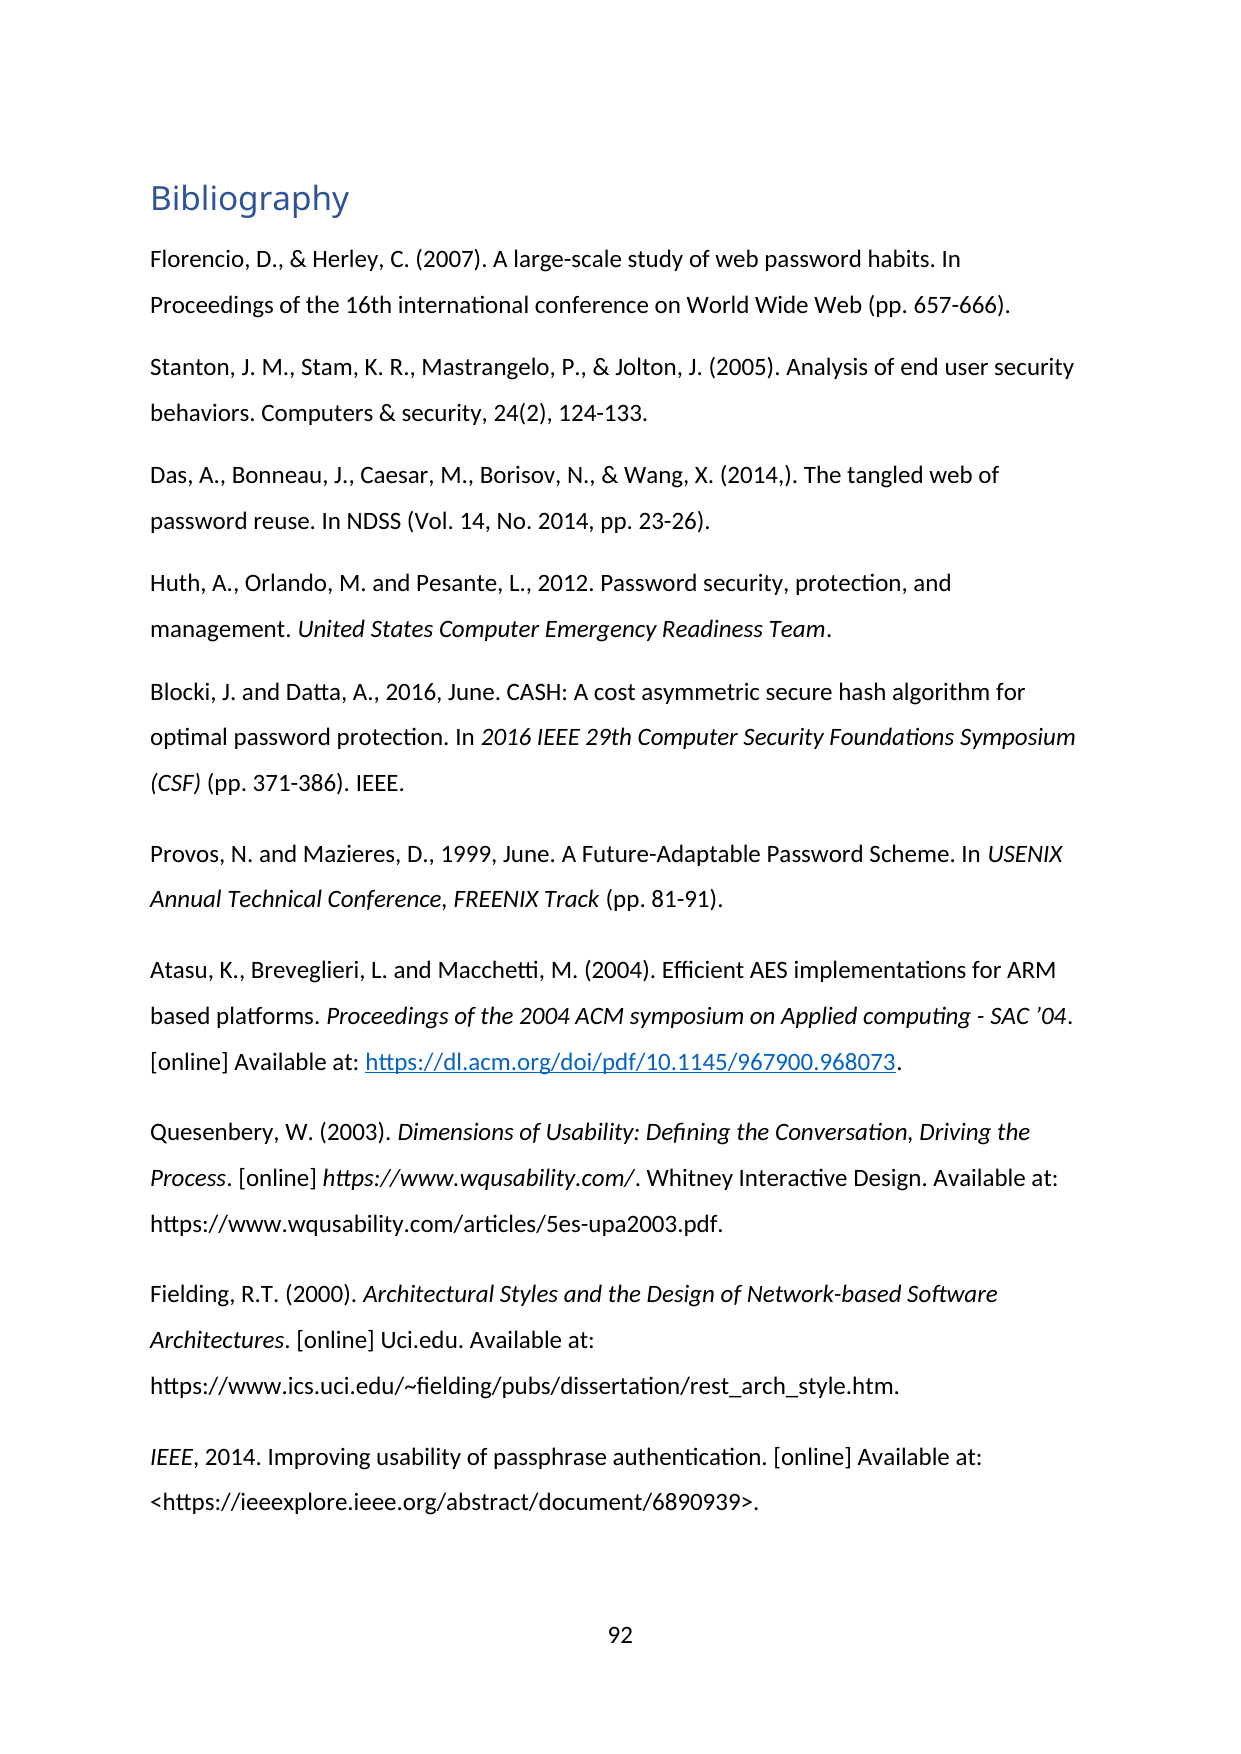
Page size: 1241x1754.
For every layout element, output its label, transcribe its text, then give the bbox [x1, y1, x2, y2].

text IEEE, 2014. Improving usability of passphrase authentication. [online] Available at: <https://ieeexplore.ieee.org/abstract/document/6890939>. [150, 1441, 1090, 1517]
text Stanton, J. M., Stam, K. R., Mastrangelo, P., & Jolton, J. (2005). Analysis of end user security behaviors. Computers & security, 24(2), 124-133. [150, 351, 1090, 427]
text Florencio, D., & Herley, C. (2007). A large-scale study of web password habits. In Proceedings of the 16th international conference on World Wide Web (pp. 657-666). [150, 243, 1090, 319]
text Huth, A., Orlando, M. and Pesante, L., 2012. Password security, protection, and management. United States Computer Emergency Readiness Team. [150, 567, 1090, 644]
text Das, A., Bonneau, J., Caesar, M., Borisov, N., & Wang, X. (2014,). The tangled web of password reuse. In NDSS (Vol. 14, No. 2014, pp. 23-26). [150, 459, 1090, 536]
text Blocki, J. and Datta, A., 2016, June. CASH: A cost asymmetric secure hash algorithm for optimal password protection. In 2016 IEEE 29th Computer Security Foundations Symposium (CSF) (pp. 371-386). IEEE. [150, 676, 1090, 798]
text Fielding, R.T. (2000). Architectural Styles and the Design of Network-based Software Architectures. [online] Uci.edu. Available at: https://www.ics.uci.edu/~fielding/pubs/dissertation/rest_arch_style.htm. [150, 1279, 1090, 1401]
subtitle Bibliography [150, 175, 1090, 220]
text Atasu, K., Breveglieri, L. and Macchetti, M. (2004). Efficient AES implementations for ARM based platforms. Proceedings of the 2004 ACM symposium on Applied computing - SAC ’04. [online] Available at: https://dl.acm.org/doi/pdf/10.1145/967900.968073. [150, 954, 1090, 1076]
text Quesenbery, W. (2003). Dimensions of Usability: Defining the Conversation, Driving the Process. [online] https://www.wqusability.com/. Whitney Interactive Design. Available at: https://www.wqusability.com/articles/5es-upa2003.pdf. [150, 1116, 1090, 1238]
text Provos, N. and Mazieres, D., 1999, June. A Future-Adaptable Password Scheme. In USENIX Annual Technical Conference, FREENIX Track (pp. 81-91). [150, 838, 1090, 914]
